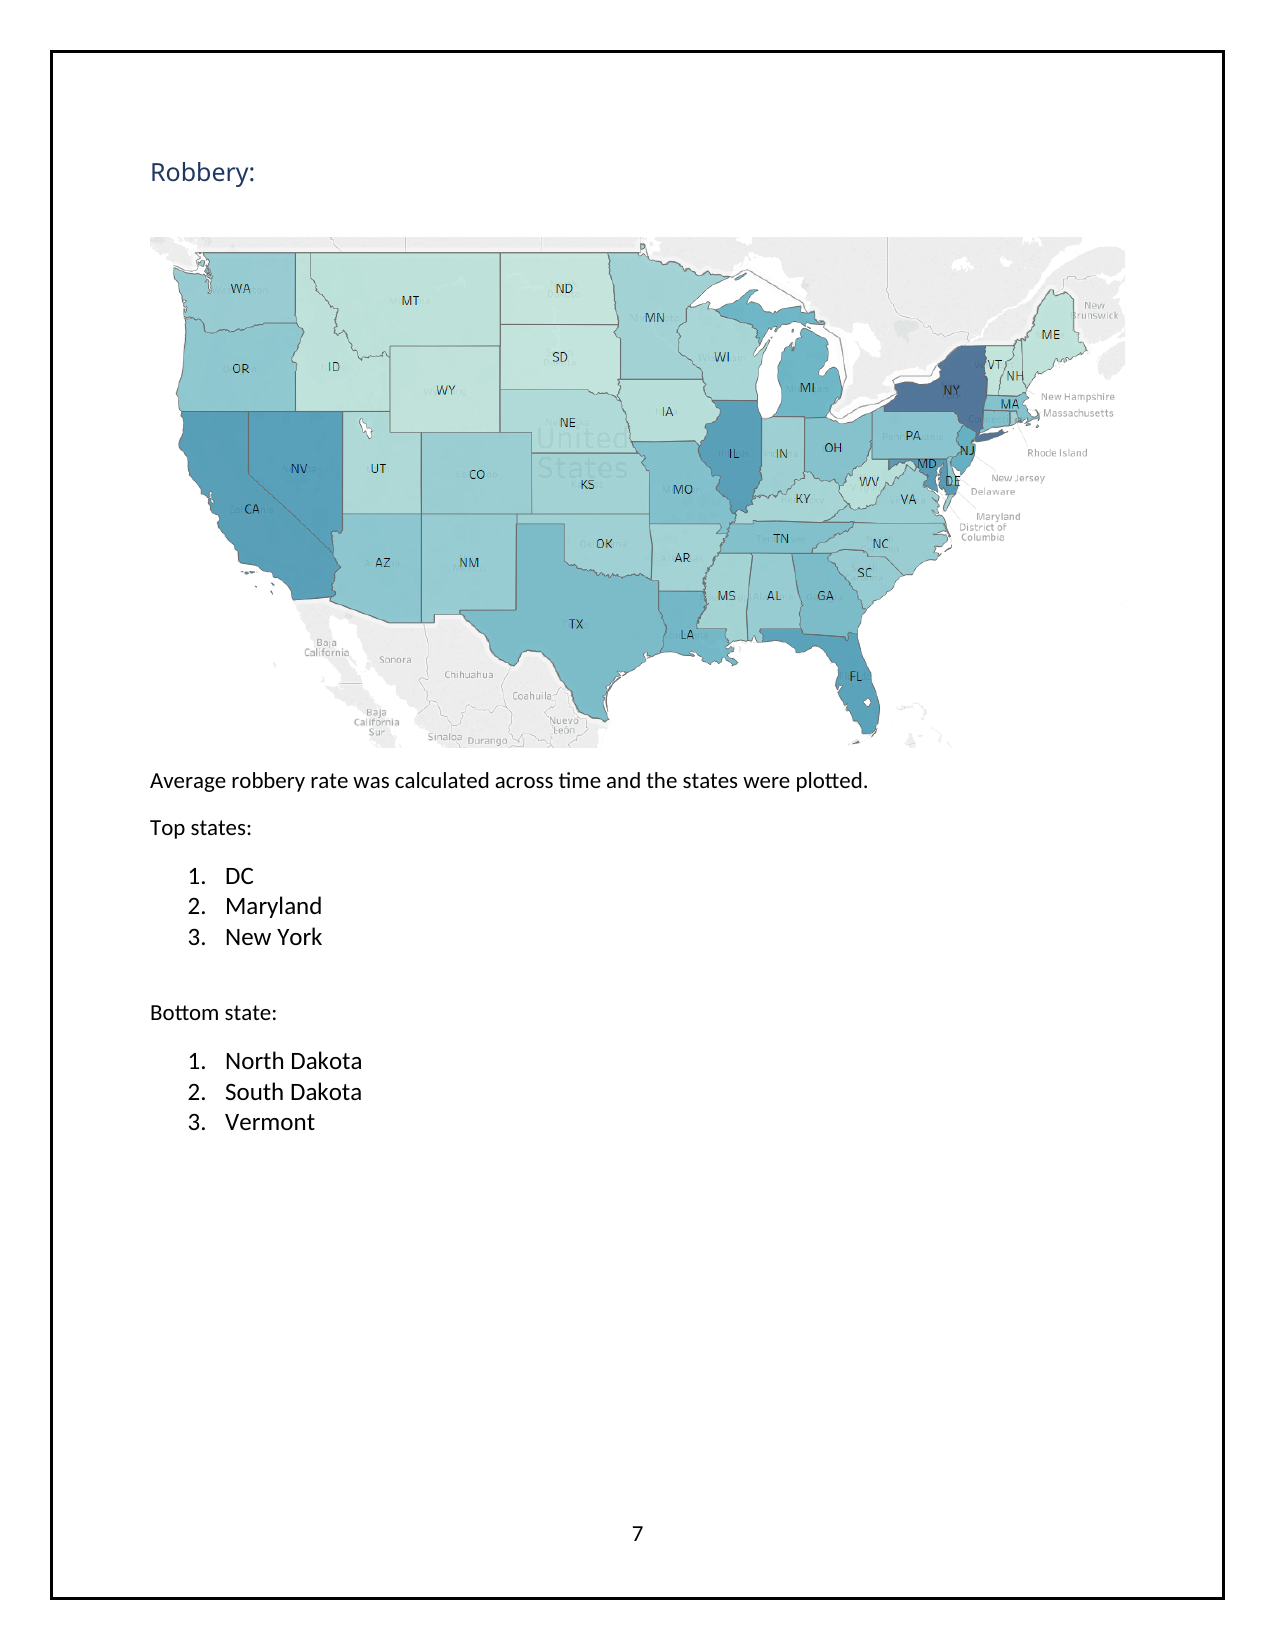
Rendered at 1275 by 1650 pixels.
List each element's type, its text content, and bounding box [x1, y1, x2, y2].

text Average robbery rate was calculated across time and the states were plotted. [150, 766, 1125, 794]
list New York [187, 921, 1125, 951]
text Bottom state: [150, 998, 1125, 1026]
list Maryland [187, 890, 1125, 921]
subtitle Robbery: [150, 154, 1125, 188]
text Top states: [150, 813, 1125, 841]
list South Dakota [187, 1076, 1125, 1106]
list DC [187, 860, 1125, 890]
picture [150, 237, 1125, 748]
list Vermont [187, 1106, 1125, 1137]
list North Dakota [187, 1045, 1125, 1076]
